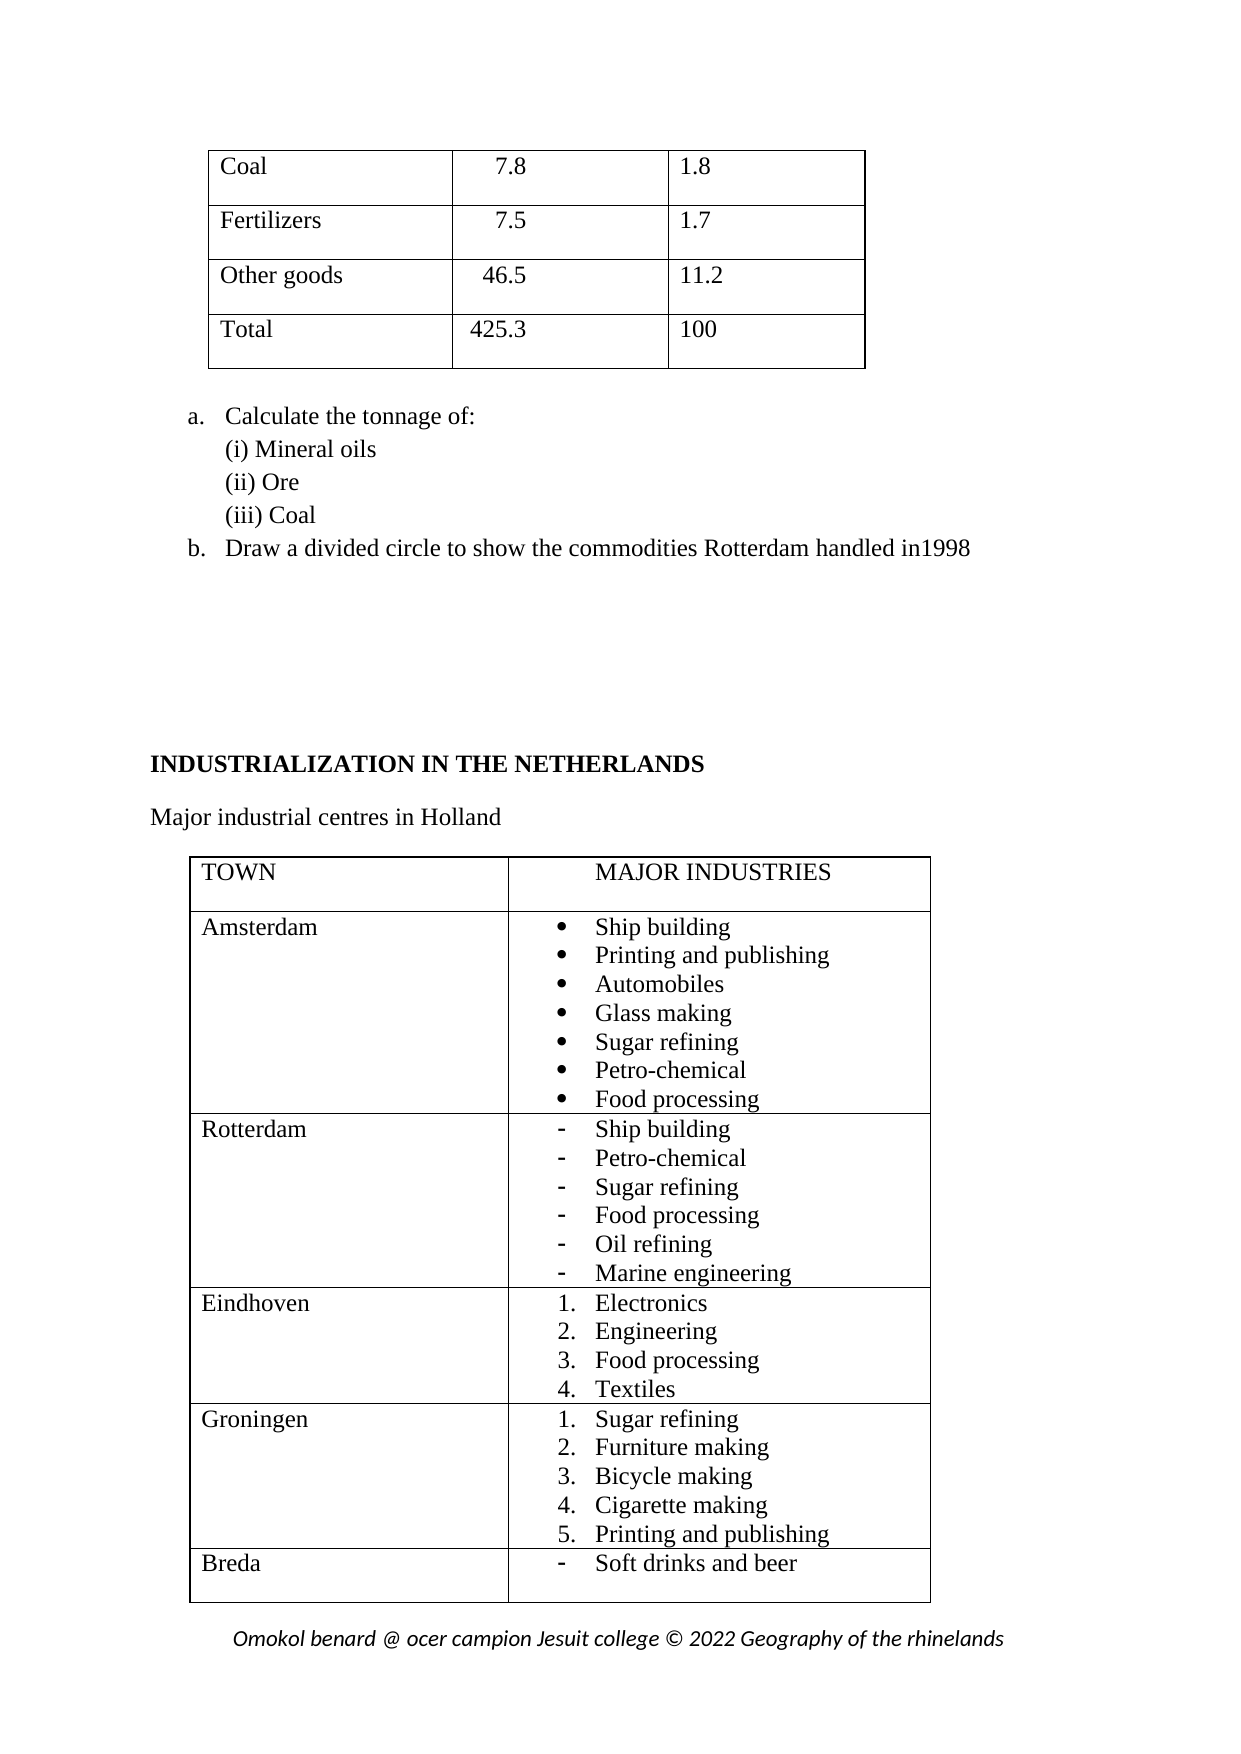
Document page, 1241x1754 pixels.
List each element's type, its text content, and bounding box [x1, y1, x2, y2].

table_cell Groningen [191, 1404, 508, 1547]
table_cell Ship building Printing and publishing Automobiles Glass making Sugar refining Petro-chemical Food processing [509, 912, 930, 1113]
table_cell Coal [209, 151, 452, 204]
table_cell Other goods [209, 260, 452, 313]
table_cell Amsterdam [191, 912, 508, 1113]
table_cell Electronics Engineering Food processing Textiles [509, 1288, 930, 1403]
table_cell 11.2 [669, 260, 864, 313]
table_cell 7.8 [453, 151, 668, 204]
table_cell Breda [191, 1549, 508, 1602]
table_cell Sugar refining Furniture making Bicycle making Cigarette making Printing and publishing [509, 1404, 930, 1547]
list Draw a divided circle to show the commodities Rotterdam handled in1998 [187, 533, 1090, 562]
table_header TOWN [191, 858, 508, 911]
list (i) Mineral oils [225, 434, 1090, 463]
table_cell 1.7 [669, 206, 864, 259]
table_cell 100 [669, 315, 864, 368]
list Calculate the tonnage of: [187, 401, 1090, 430]
table_cell Eindhoven [191, 1288, 508, 1403]
table_cell Ship building Petro-chemical Sugar refining Food processing Oil refining Marine engineering [509, 1114, 930, 1287]
table_cell Rotterdam [191, 1114, 508, 1287]
text Major industrial centres in Holland [150, 802, 1090, 831]
list (iii) Coal [225, 500, 1090, 529]
list (ii) Ore [225, 467, 1090, 496]
table_header MAJOR INDUSTRIES [509, 858, 930, 911]
table_cell 1.8 [669, 151, 864, 204]
table_cell Total [209, 315, 452, 368]
table_cell 46.5 [453, 260, 668, 313]
table_cell 425.3 [453, 315, 668, 368]
table_cell 7.5 [453, 206, 668, 259]
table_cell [509, 1549, 930, 1602]
text INDUSTRIALIZATION IN THE NETHERLANDS [150, 749, 1090, 777]
table_cell Fertilizers [209, 206, 452, 259]
